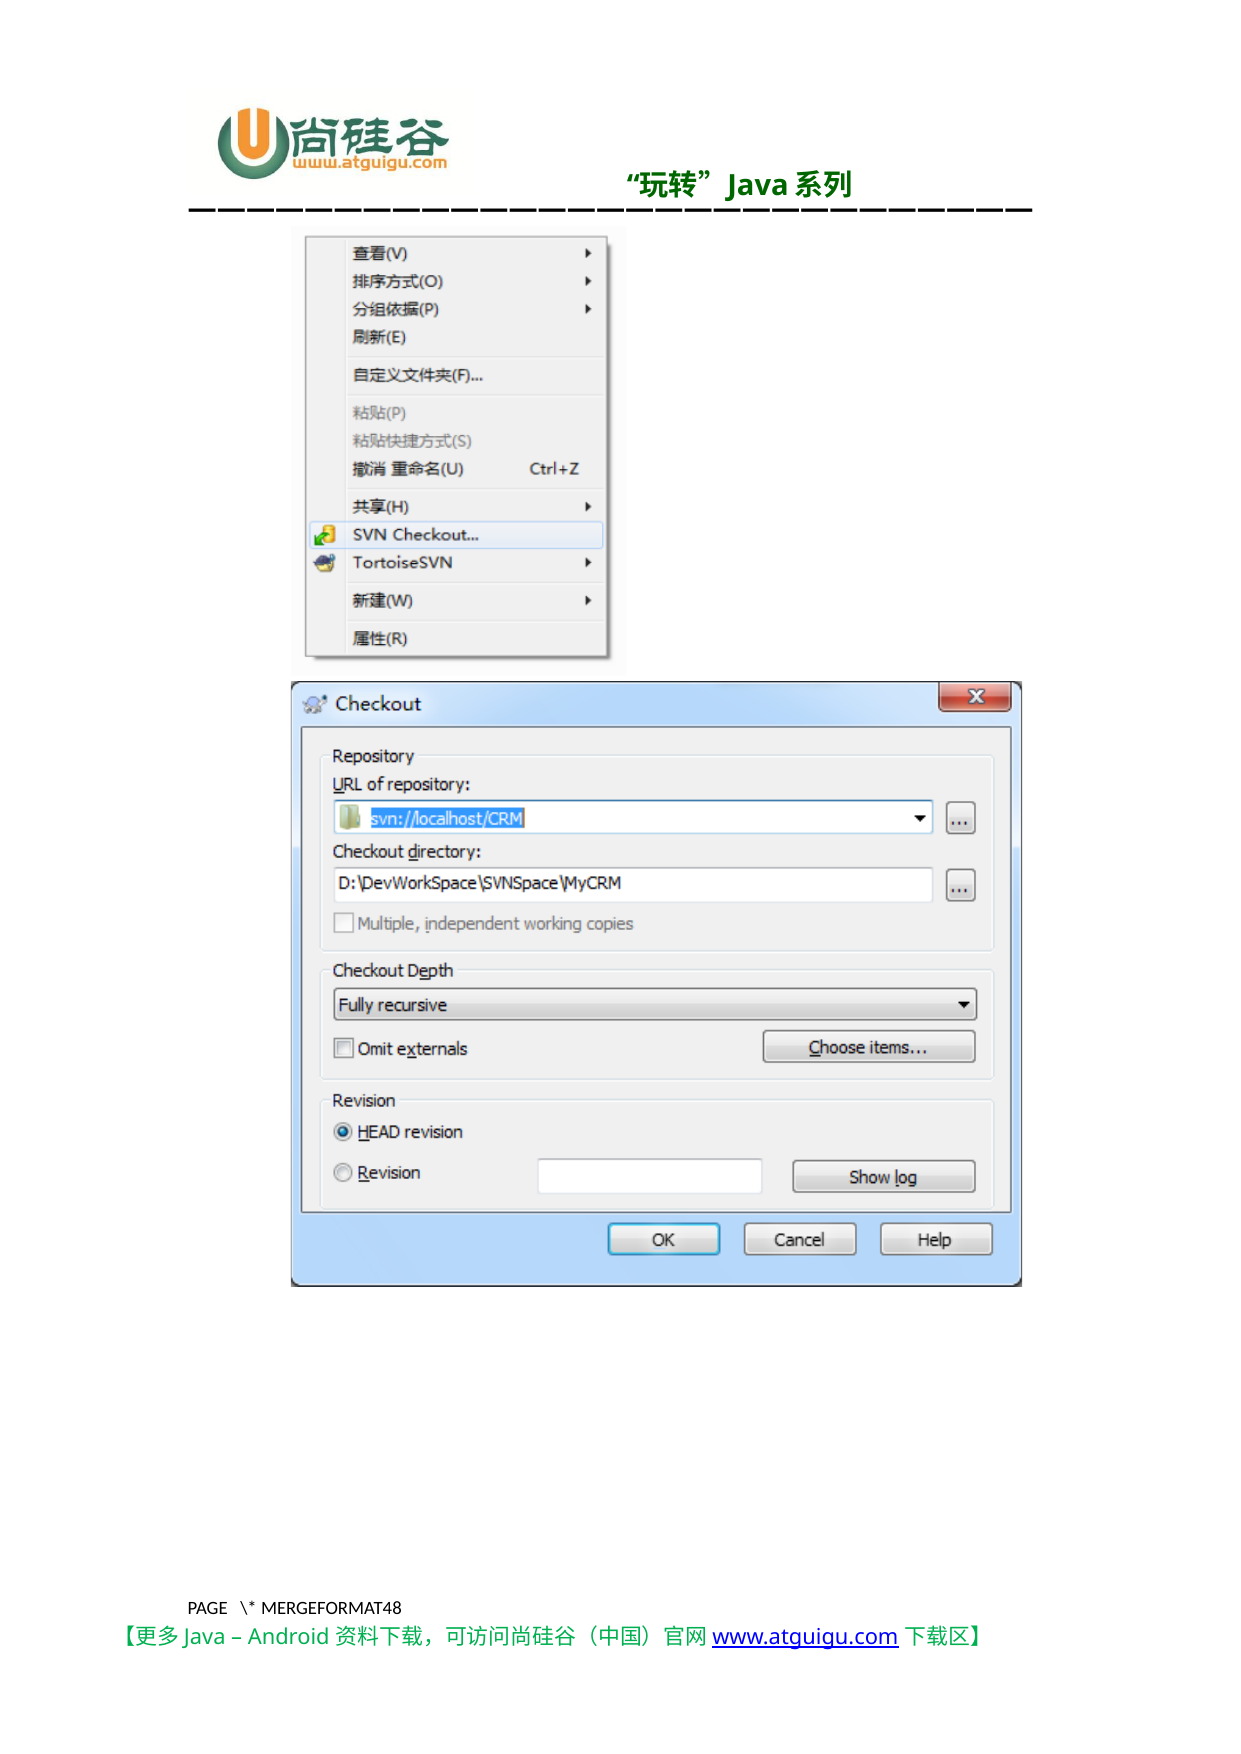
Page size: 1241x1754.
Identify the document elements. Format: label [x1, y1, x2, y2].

picture [290, 681, 1023, 1287]
picture [187, 88, 479, 195]
